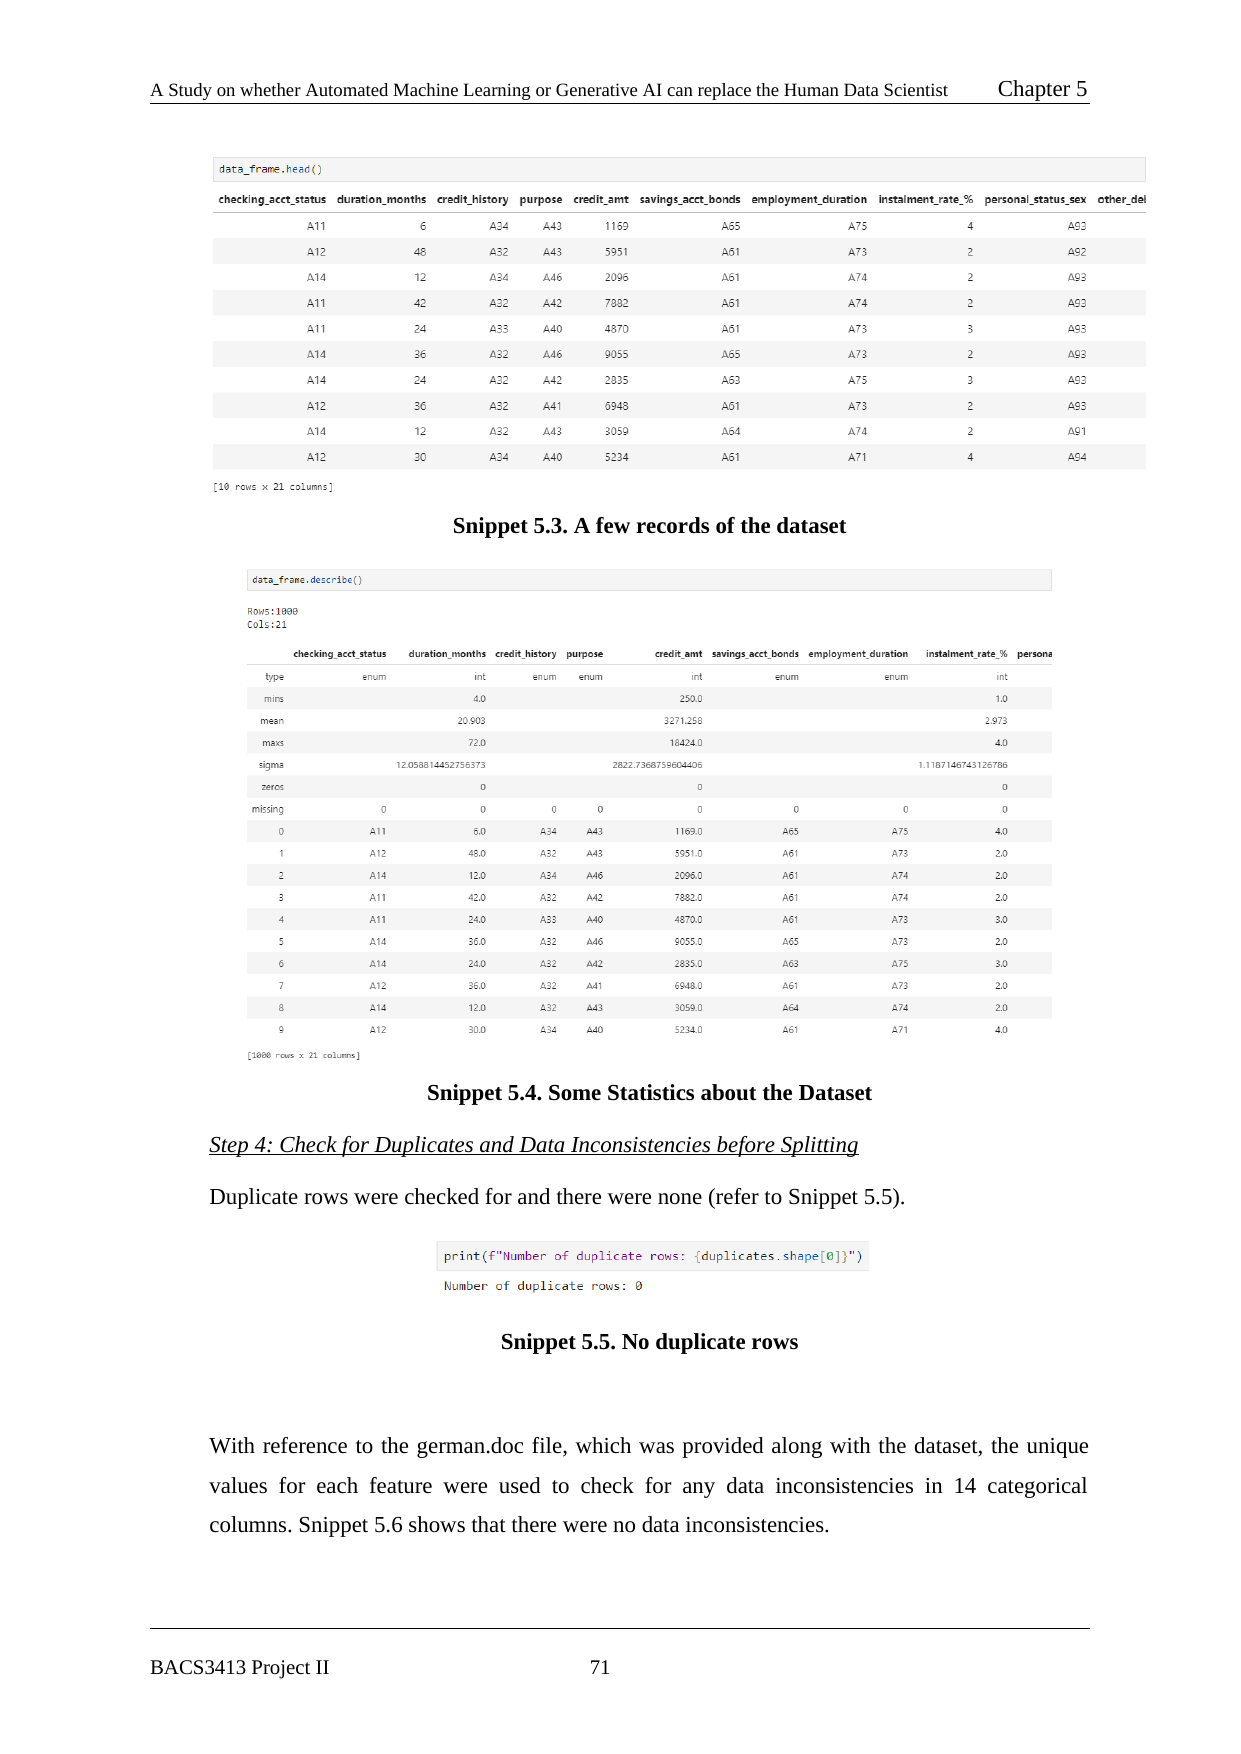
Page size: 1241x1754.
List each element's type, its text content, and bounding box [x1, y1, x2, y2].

text Snippet 5.3. A few records of the dataset [209, 512, 1090, 538]
text Step 4: Check for Duplicates and Data Inconsistencies before Splitting [209, 1131, 1090, 1157]
text Duplicate rows were checked for and there were none (refer to Snippet 5.5). [209, 1183, 1090, 1209]
picture [243, 564, 1056, 1066]
text With reference to the german.doc file, which was provided along with the dataset, the unique values for each feature were used to check for any data inconsistencies in 14 categorical columns. Snippet 5.6 shows that there were no data inconsistencies. [209, 1432, 1090, 1537]
text Snippet 5.4. Some Statistics about the Dataset [209, 1079, 1090, 1105]
picture [209, 150, 1150, 499]
text Snippet 5.5. No duplicate rows [209, 1328, 1090, 1354]
picture [430, 1234, 870, 1303]
